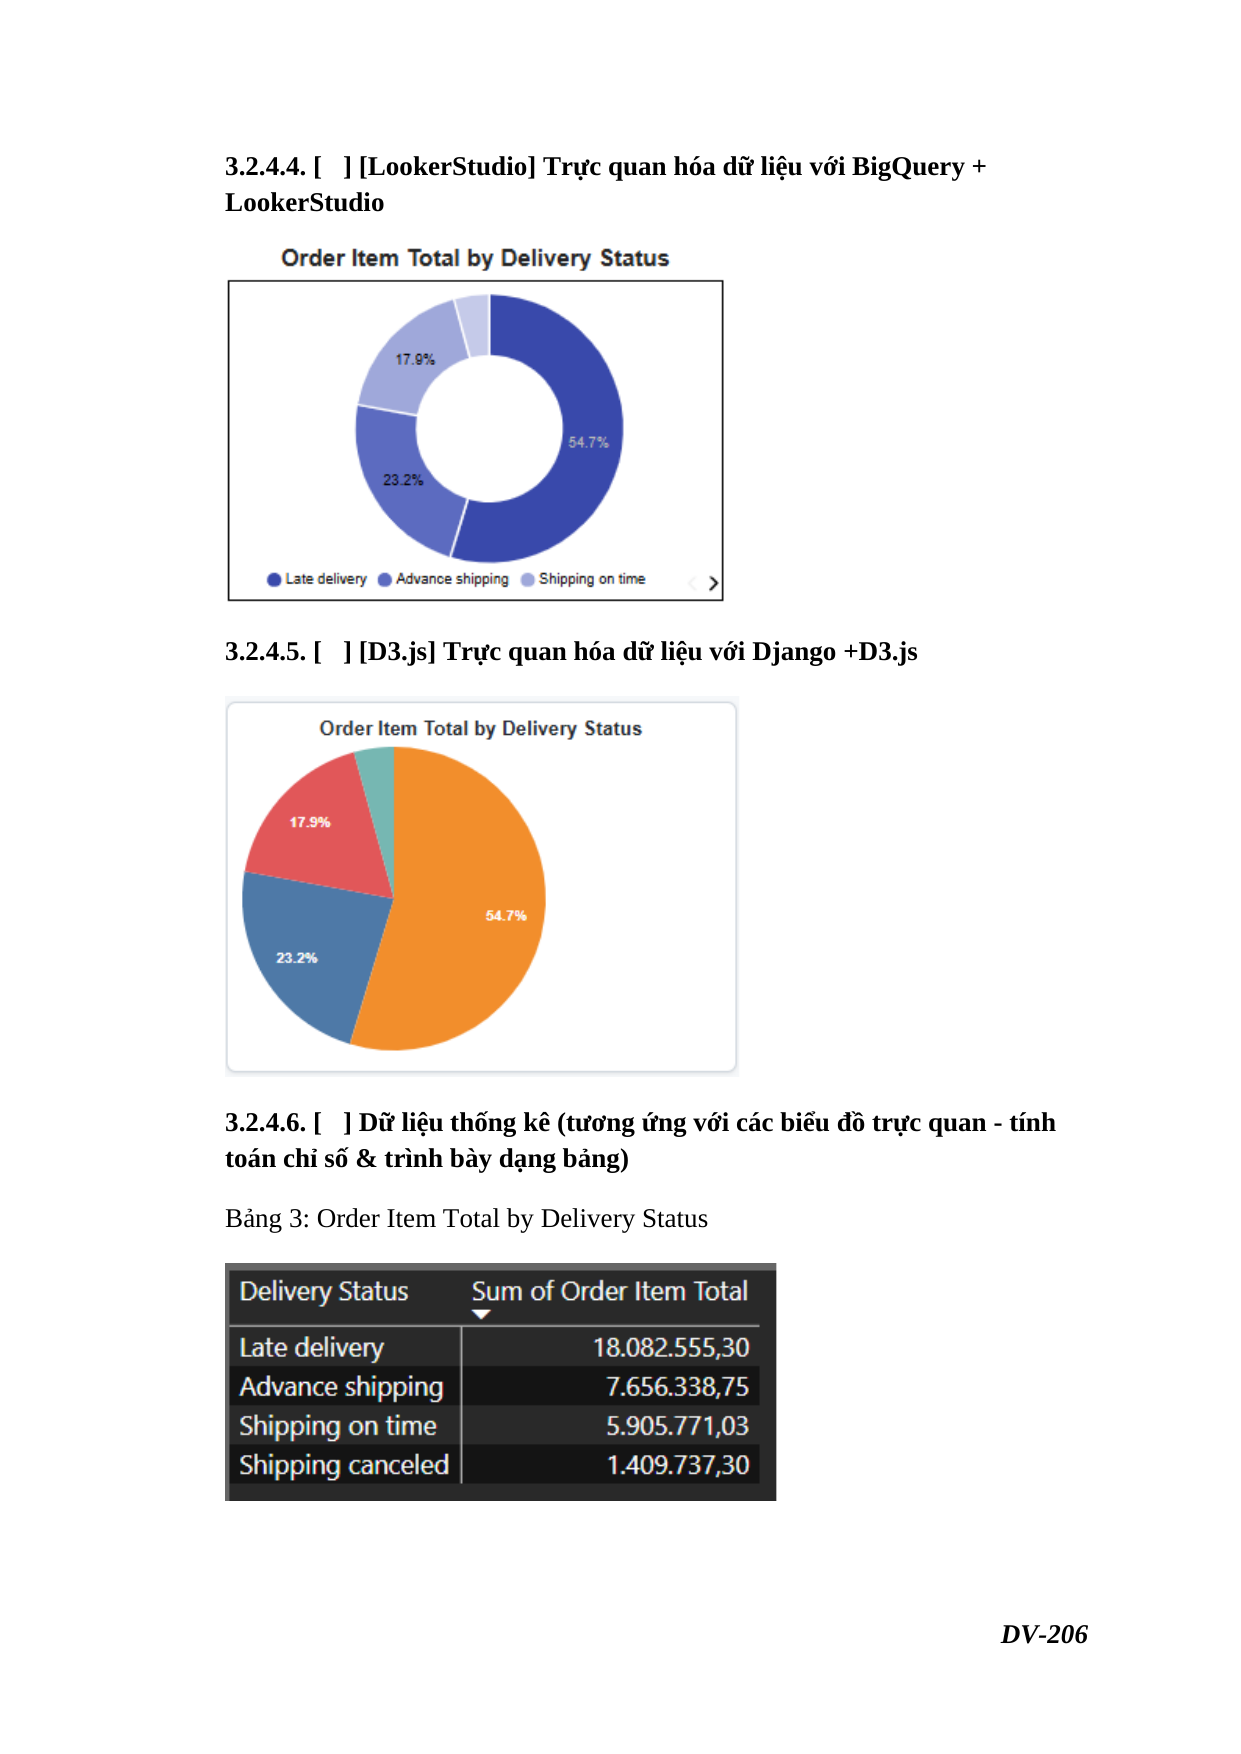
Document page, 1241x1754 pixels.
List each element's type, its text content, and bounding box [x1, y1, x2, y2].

subtitle 3.2.4.4. [🔎] [LookerStudio] Trực quan hóa dữ liệu với BigQuery + LookerStudio [225, 150, 1090, 217]
subtitle 3.2.4.6. [🔎] Dữ liệu thống kê (tương ứng với các biểu đồ trực quan - tính toán chỉ số & trình bày dạng bảng) [225, 1106, 1090, 1173]
subtitle 3.2.4.5. [🔎] [D3.js] Trực quan hóa dữ liệu với Django +D3.js [225, 635, 1090, 667]
picture [225, 246, 730, 606]
text Bảng 3: Order Item Total by Delivery Status [225, 1202, 1090, 1234]
picture [225, 1263, 777, 1501]
picture [225, 696, 740, 1077]
